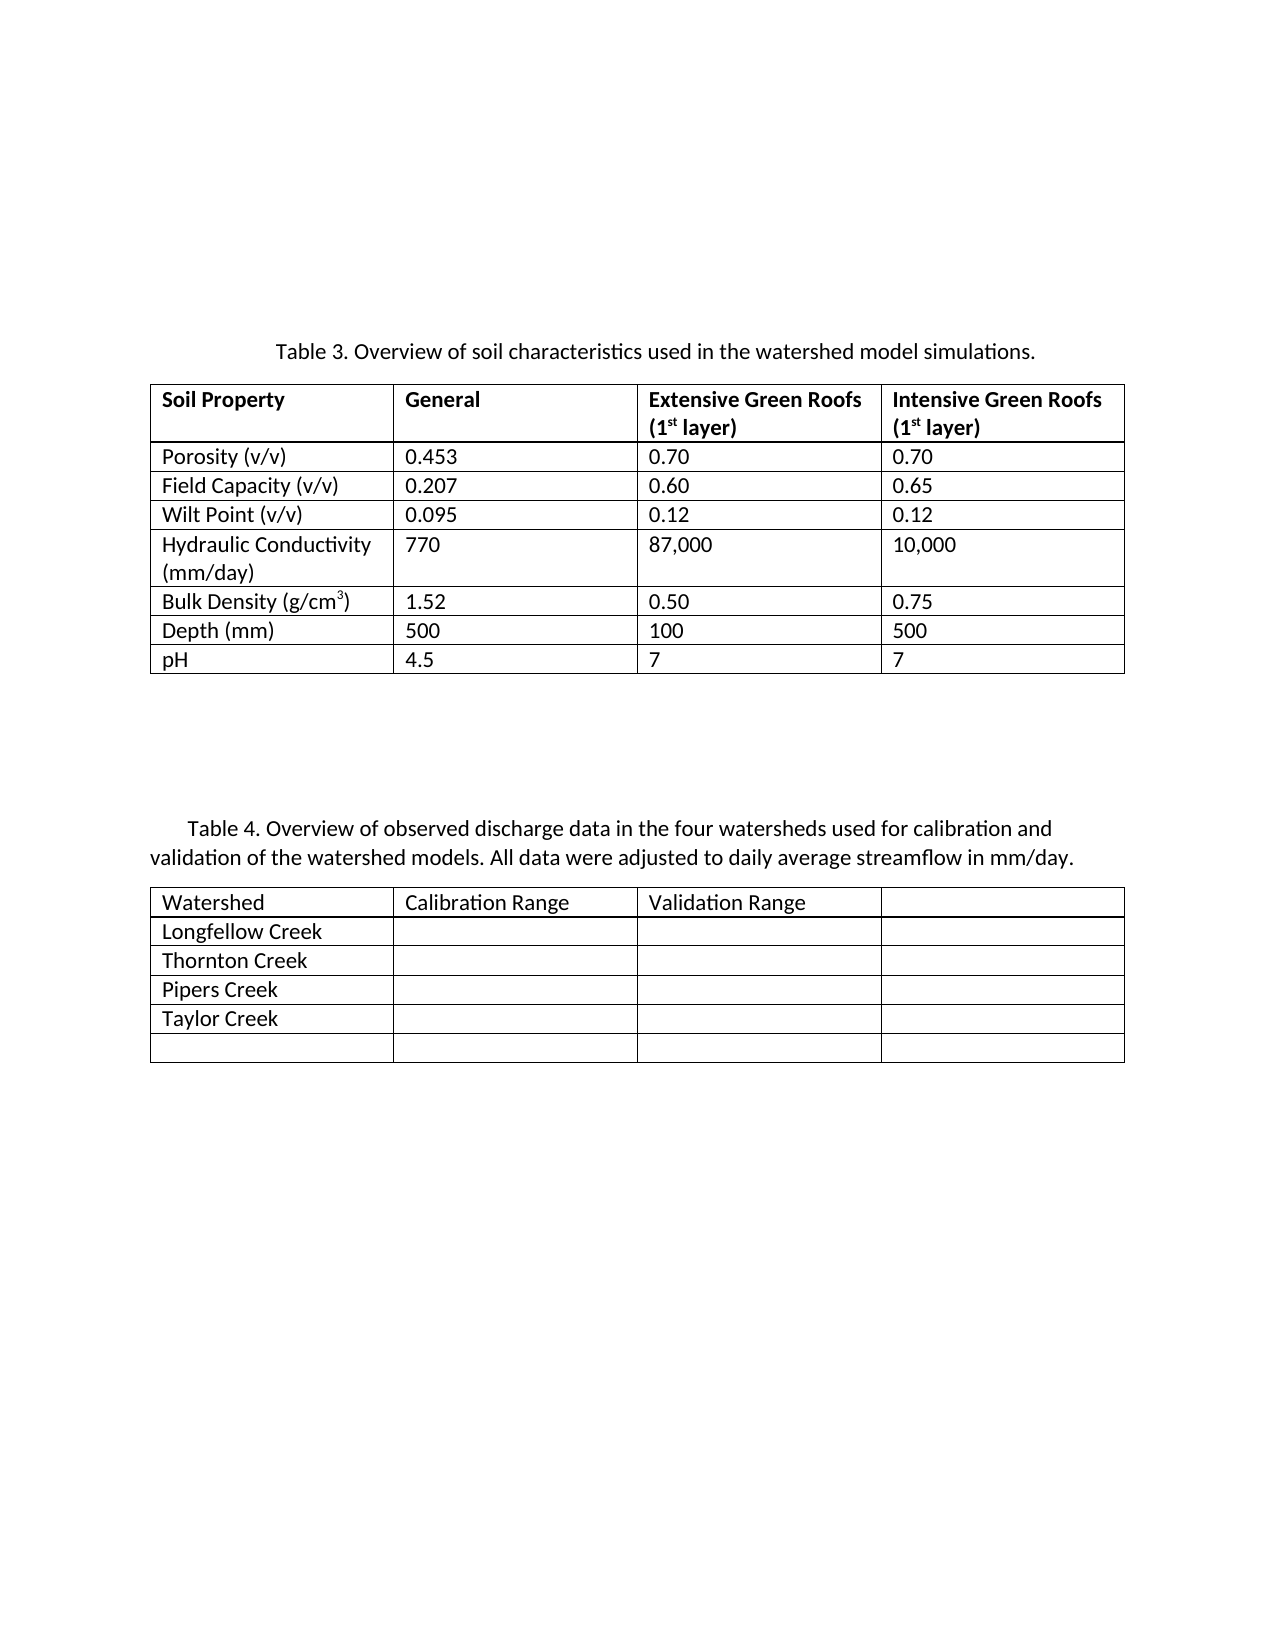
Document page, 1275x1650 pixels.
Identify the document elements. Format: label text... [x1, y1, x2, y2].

text Table 3. Overview of soil characteristics used in the watershed model simulations. [150, 337, 1125, 366]
table_cell [882, 1034, 1124, 1062]
table_cell Depth (mm) [151, 616, 393, 644]
table_cell [882, 918, 1124, 945]
table_cell 0.75 [882, 587, 1124, 615]
table_header Validation Range [638, 888, 881, 916]
table_cell [882, 946, 1124, 974]
table_cell Longfellow Creek [151, 918, 393, 945]
table_cell Thornton Creek [151, 946, 393, 974]
table_cell Wilt Point (v/v) [151, 501, 393, 529]
table_header Calibration Range [394, 888, 637, 916]
table_cell 10,000 [882, 530, 1124, 586]
table_cell 0.207 [394, 472, 637, 499]
table_cell 0.12 [638, 501, 881, 529]
table_cell [638, 1034, 881, 1062]
table_cell 4.5 [394, 645, 637, 673]
table_cell 0.65 [882, 472, 1124, 499]
table_cell Field Capacity (v/v) [151, 472, 393, 499]
table_cell [638, 1005, 881, 1033]
table_cell 7 [638, 645, 881, 673]
table_cell Hydraulic Conductivity (mm/day) [151, 530, 393, 586]
table_cell Pipers Creek [151, 976, 393, 1003]
table_cell Bulk Density (g/cm3) [151, 587, 393, 615]
table_cell [638, 976, 881, 1003]
table_cell 0.70 [882, 443, 1124, 471]
table_cell 0.095 [394, 501, 637, 529]
table_header Soil Property [151, 385, 393, 441]
table_cell 0.70 [638, 443, 881, 471]
table_header Watershed [151, 888, 393, 916]
table_cell 100 [638, 616, 881, 644]
table_cell [638, 918, 881, 945]
table_header Extensive Green Roofs (1st layer) [638, 385, 881, 441]
table_cell [638, 946, 881, 974]
table_cell [394, 1005, 637, 1033]
table_cell 500 [394, 616, 637, 644]
table_cell 87,000 [638, 530, 881, 586]
text Table 4. Overview of observed discharge data in the four watersheds used for calibration and validation of the watershed models. All data were adjusted to daily average streamflow in mm/day. [150, 814, 1125, 871]
table_header General [394, 385, 637, 441]
table_cell 0.453 [394, 443, 637, 471]
table_cell Taylor Creek [151, 1005, 393, 1033]
table_cell [882, 1005, 1124, 1033]
table_cell [394, 976, 637, 1003]
table_header Intensive Green Roofs (1st layer) [882, 385, 1124, 441]
table_header [882, 888, 1124, 916]
table_cell 0.60 [638, 472, 881, 499]
table_cell 0.12 [882, 501, 1124, 529]
table_cell [394, 918, 637, 945]
table_cell [394, 946, 637, 974]
table_cell 1.52 [394, 587, 637, 615]
table_cell Porosity (v/v) [151, 443, 393, 471]
table_cell 770 [394, 530, 637, 586]
table_cell [882, 976, 1124, 1003]
table_cell [151, 1034, 393, 1062]
table_cell pH [151, 645, 393, 673]
table_cell 0.50 [638, 587, 881, 615]
table_cell 7 [882, 645, 1124, 673]
table_cell [394, 1034, 637, 1062]
table_cell 500 [882, 616, 1124, 644]
